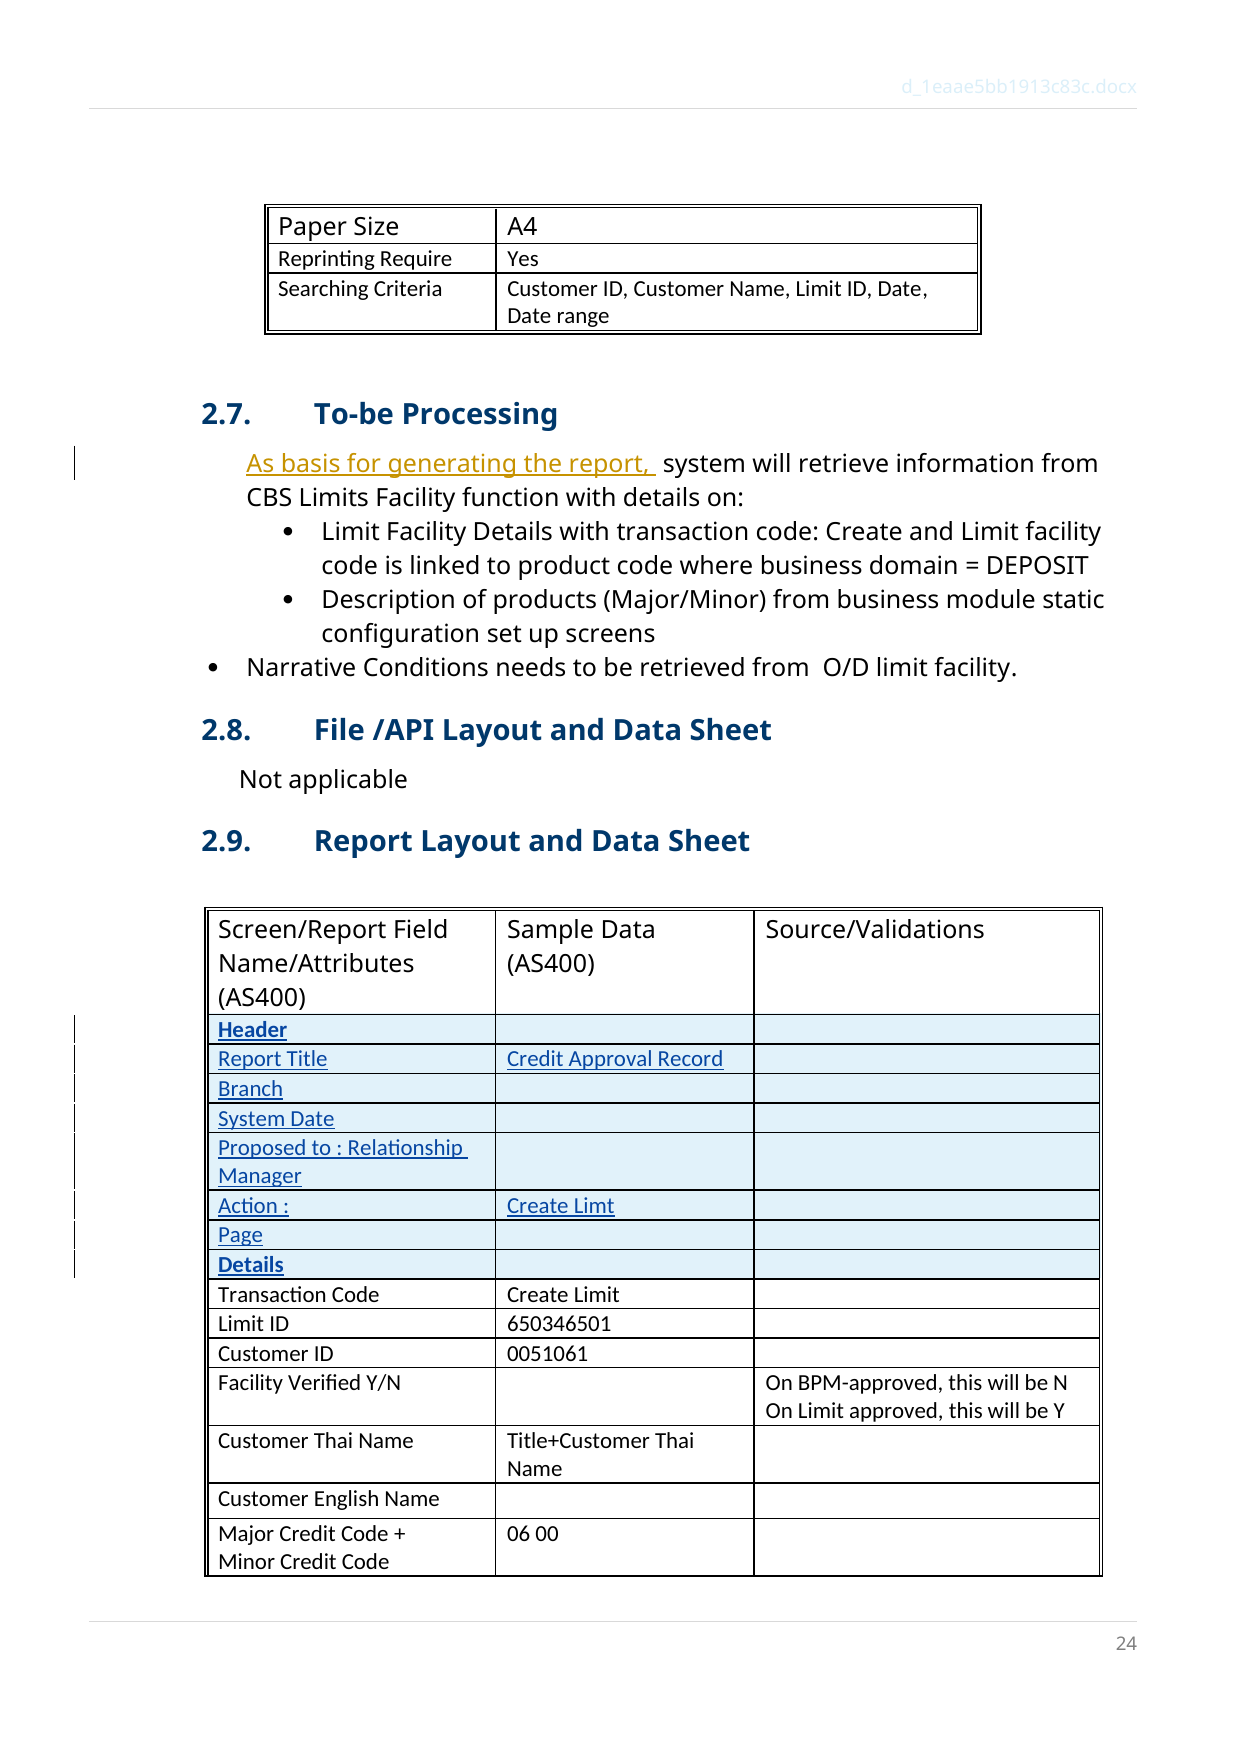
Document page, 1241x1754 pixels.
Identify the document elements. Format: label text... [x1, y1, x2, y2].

subtitle File /API Layout and Data Sheet [201, 709, 1137, 749]
table_cell [755, 1426, 1099, 1482]
table_cell [755, 1309, 1099, 1337]
table_cell [755, 1519, 1099, 1575]
subtitle To-be Processing [201, 393, 1137, 433]
subtitle Report Layout and Data Sheet [201, 820, 1137, 860]
text system will retrieve information from CBS Limits Facility function with details on: [246, 446, 1137, 514]
list Limit Facility Details with transaction code: Create and Limit facility code is linked to product code where business domain = DEPOSIT [284, 514, 1137, 582]
table_header A4 [497, 208, 977, 242]
table_cell Limit ID [209, 1309, 495, 1337]
table_cell [755, 1280, 1099, 1308]
list Description of products (Major/Minor) from business module static configuration set up screens [284, 582, 1137, 650]
table_cell Customer ID, Customer Name, Limit ID, Date, Date range [497, 274, 977, 330]
table_cell 650346501 [496, 1309, 753, 1337]
table_header Paper Size [269, 208, 496, 242]
table_header Screen/Report Field Name/Attributes (AS400) [209, 911, 495, 1013]
table_cell [496, 1368, 753, 1424]
table_cell Facility Verified Y/N [209, 1368, 495, 1424]
table_cell Reprinting Require [269, 244, 495, 272]
table_cell Searching Criteria [269, 274, 495, 330]
table_cell Customer English Name [209, 1484, 495, 1518]
table_cell [755, 1339, 1099, 1367]
list Narrative Conditions needs to be retrieved from O/D limit facility. [209, 650, 1137, 684]
table_cell Customer ID [209, 1339, 495, 1367]
table_header Source/Validations [755, 911, 1099, 1013]
table_header Sample Data (AS400) [496, 911, 753, 1013]
table_cell Yes [497, 244, 977, 272]
table_cell [755, 1484, 1099, 1518]
table_cell Title+Customer Thai Name [496, 1426, 753, 1482]
table_cell [496, 1484, 753, 1518]
table_cell 0051061 [496, 1339, 753, 1367]
text Not applicable [239, 761, 1137, 795]
table_cell Transaction Code [209, 1280, 495, 1308]
table_cell On BPM-approved, this will be N On Limit approved, this will be Y [755, 1368, 1099, 1424]
table_cell 06 00 [496, 1519, 753, 1575]
table_cell Create Limit [496, 1280, 753, 1308]
table_cell Customer Thai Name [209, 1426, 495, 1482]
table_cell Major Credit Code + Minor Credit Code [209, 1519, 495, 1575]
